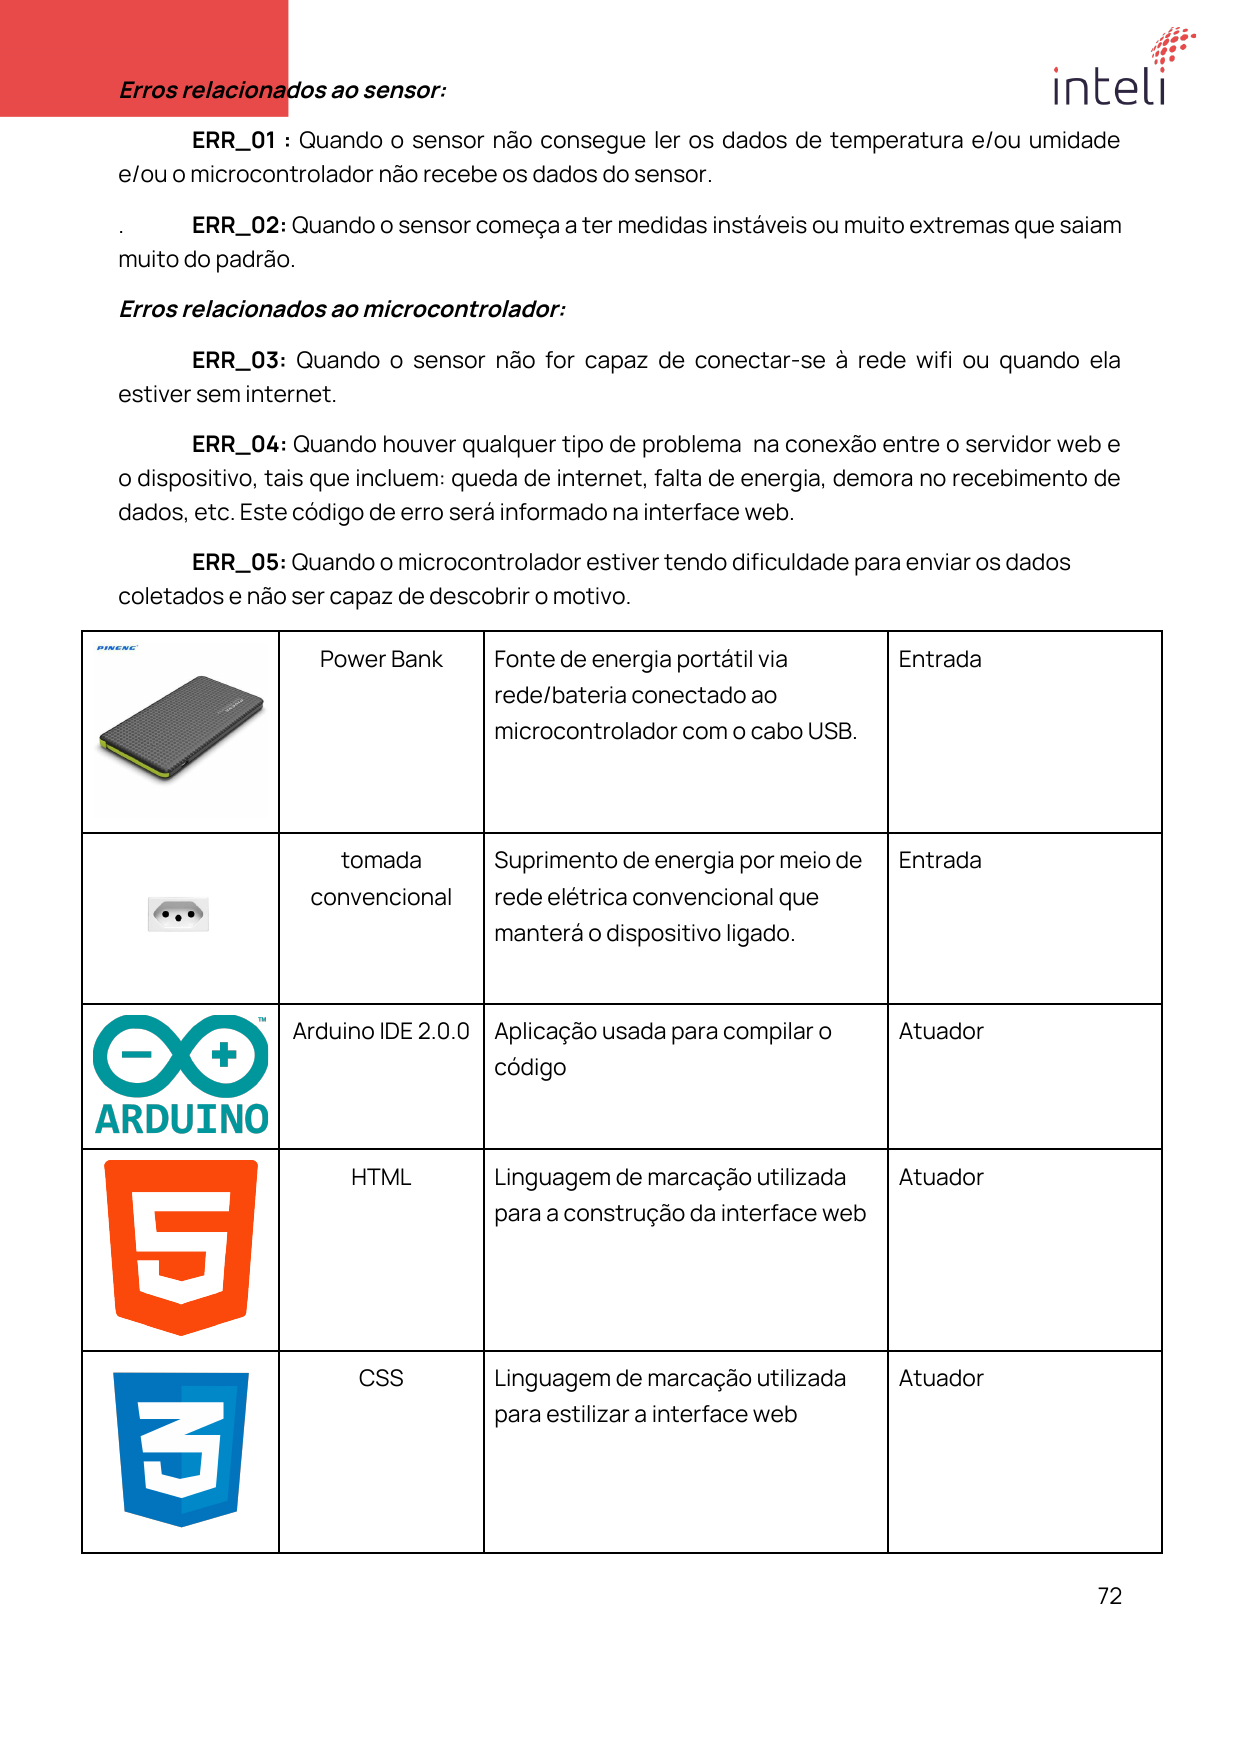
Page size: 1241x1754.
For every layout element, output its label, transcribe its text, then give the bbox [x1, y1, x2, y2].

picture [93, 1362, 269, 1538]
table_cell [83, 1005, 278, 1148]
table_cell Suprimento de energia por meio de rede elétrica convencional que manterá o dispositivo ligado. [485, 834, 887, 1002]
table_cell HTML [280, 1150, 483, 1350]
table_cell Atuador [889, 1005, 1161, 1148]
table_cell [83, 834, 278, 1002]
table_cell Atuador [889, 1352, 1161, 1552]
table_cell Fonte de energia portátil via rede/bateria conectado ao microcontrolador com o cabo USB. [485, 632, 887, 832]
picture [93, 1160, 269, 1336]
table_cell Aplicação usada para compilar o código [485, 1005, 887, 1148]
picture [1054, 27, 1197, 105]
table_cell [83, 1352, 278, 1552]
table_cell Power Bank [280, 632, 483, 832]
table_cell tomada convencional [280, 834, 483, 1002]
picture [93, 642, 269, 818]
table_cell [83, 632, 278, 832]
table_cell Entrada [889, 834, 1161, 1002]
table_cell Linguagem de marcação utilizada para a construção da interface web [485, 1150, 887, 1350]
table_cell Atuador [889, 1150, 1161, 1350]
picture [93, 1015, 269, 1134]
table_cell [83, 1150, 278, 1350]
table_cell Linguagem de marcação utilizada para estilizar a interface web [485, 1352, 887, 1552]
table_cell Entrada [889, 632, 1161, 832]
picture [93, 844, 269, 989]
table_cell Arduino IDE 2.0.0 [280, 1005, 483, 1148]
picture [0, 0, 289, 117]
table_cell CSS [280, 1352, 483, 1552]
